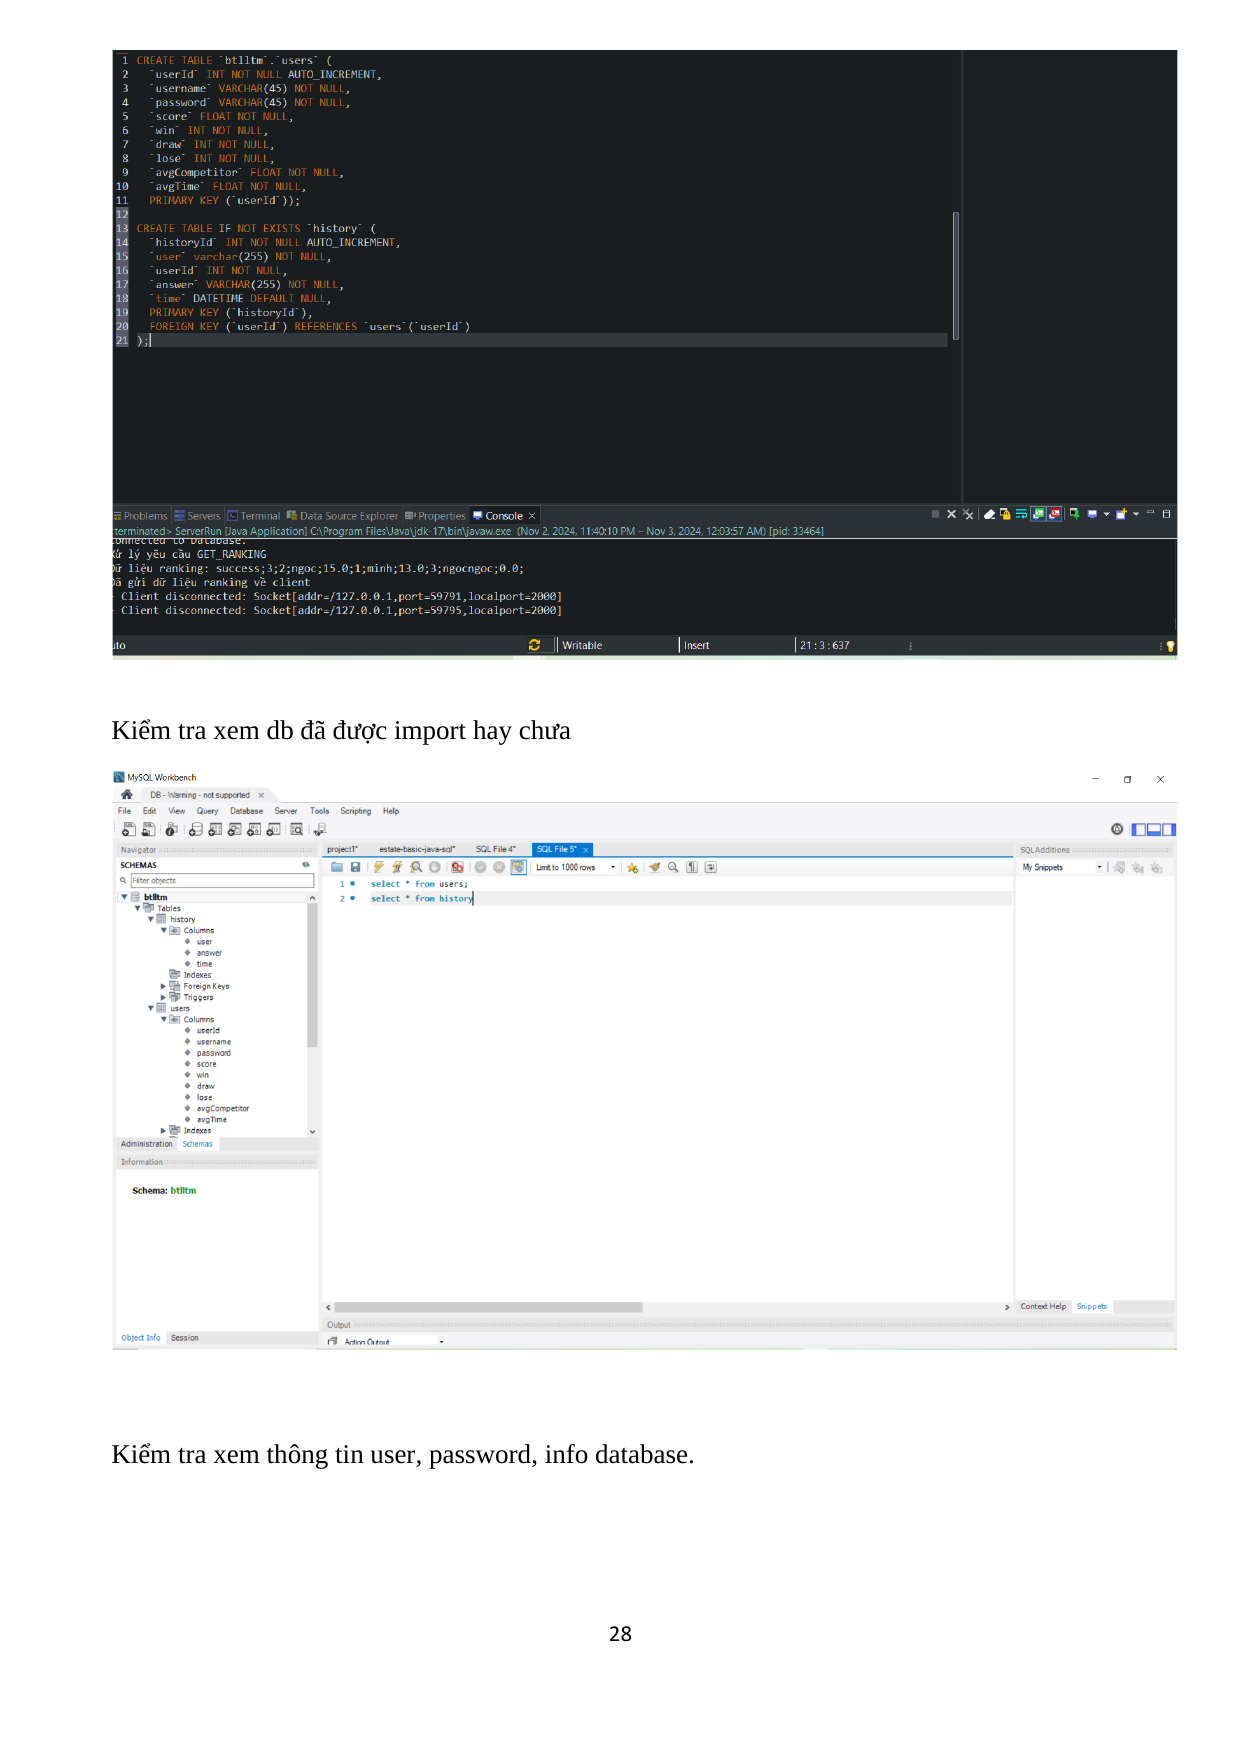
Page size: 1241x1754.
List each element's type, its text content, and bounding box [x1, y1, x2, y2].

picture [112, 770, 1178, 1350]
text Kiểm tra xem thông tin user, password, info database. [111, 1438, 1128, 1469]
text Kiểm tra xem db đã được import hay chưa [111, 714, 1128, 745]
picture [112, 50, 1178, 660]
